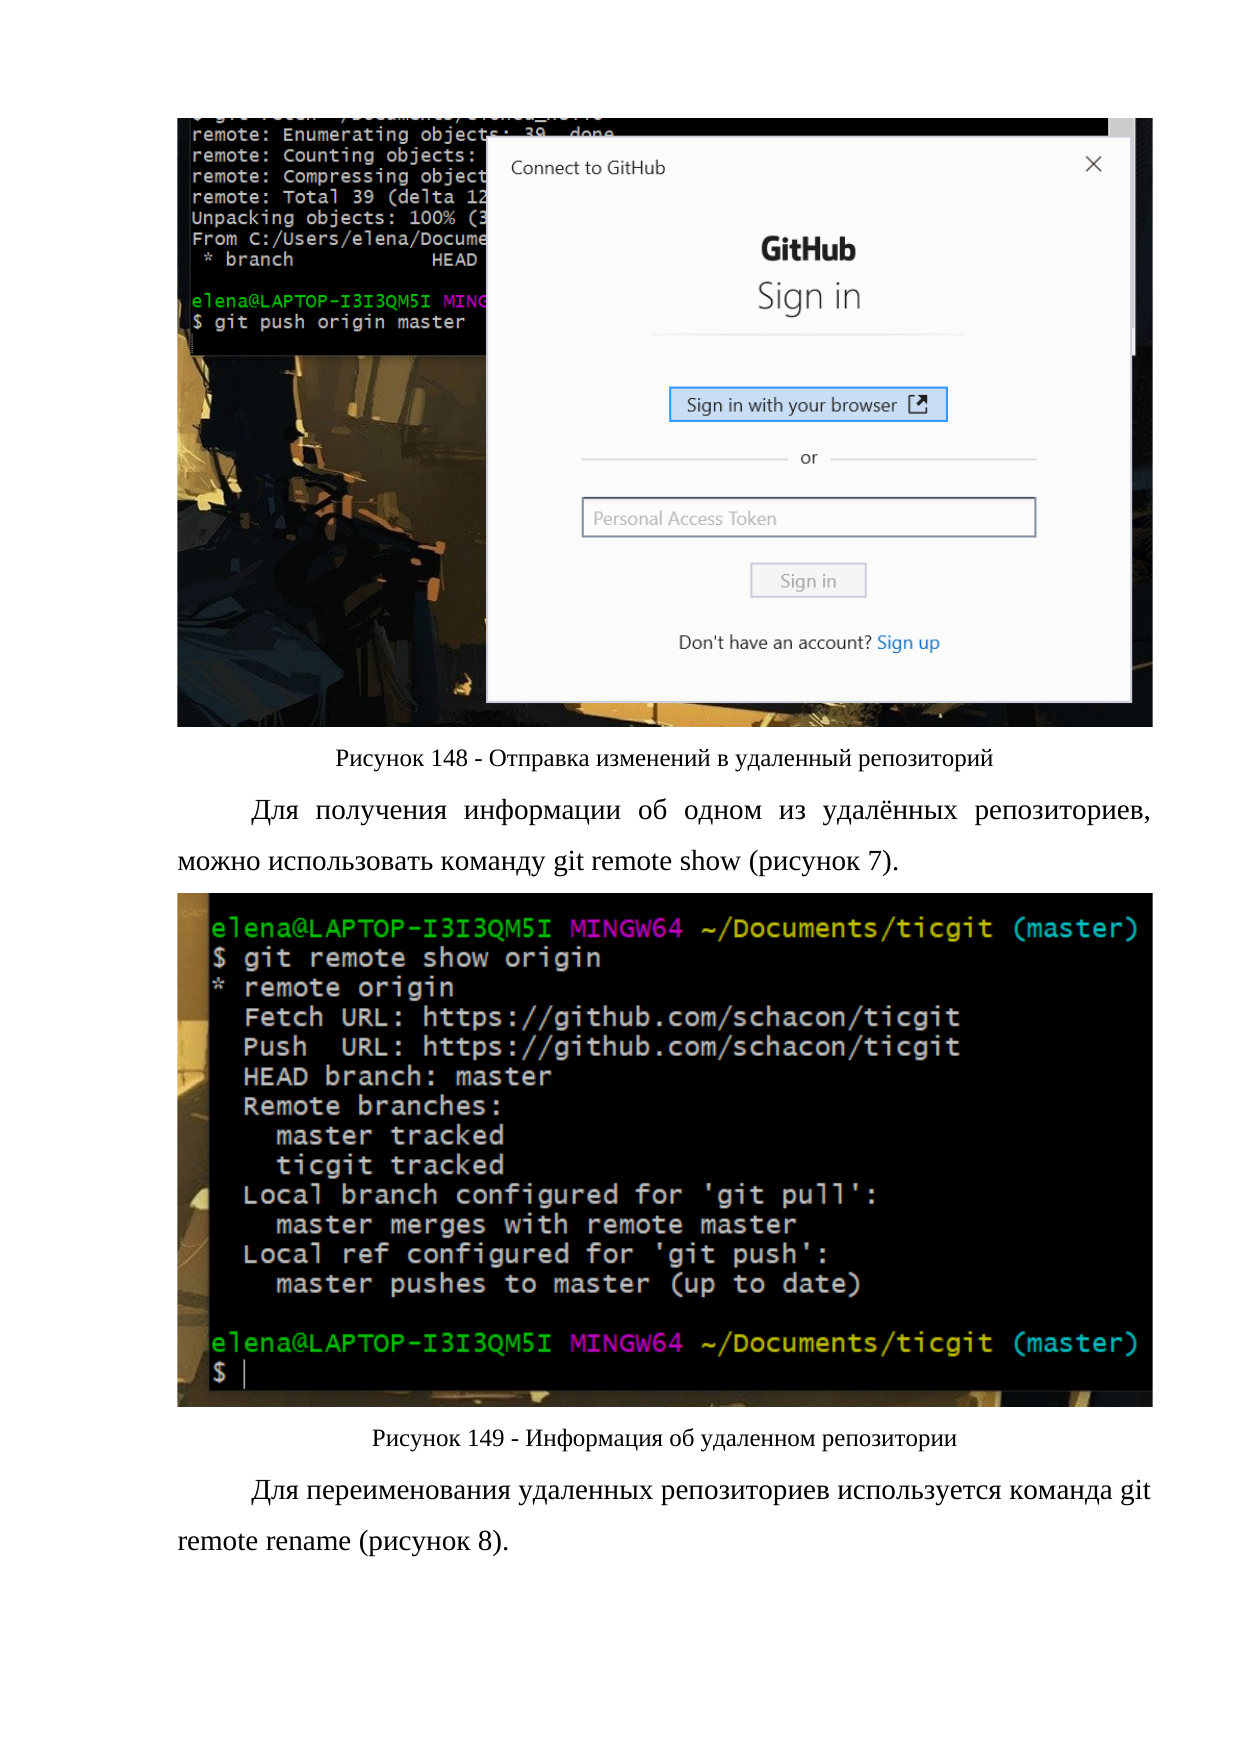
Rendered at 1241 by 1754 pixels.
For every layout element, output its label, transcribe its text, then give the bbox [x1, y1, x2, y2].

text Рисунок 148 - Отправка изменений в удаленный репозиторий [177, 743, 1152, 772]
text Для переименования удаленных репозиториев используется команда git remote rename (рисунок 8). [177, 1472, 1152, 1556]
picture [177, 893, 1153, 1407]
picture [177, 118, 1153, 727]
text Рисунок 149 - Информация об удаленном репозитории [177, 1423, 1152, 1452]
text Для получения информации об одном из удалённых репозиториев, можно использовать команду git remote show (рисунок 7). [177, 792, 1152, 876]
